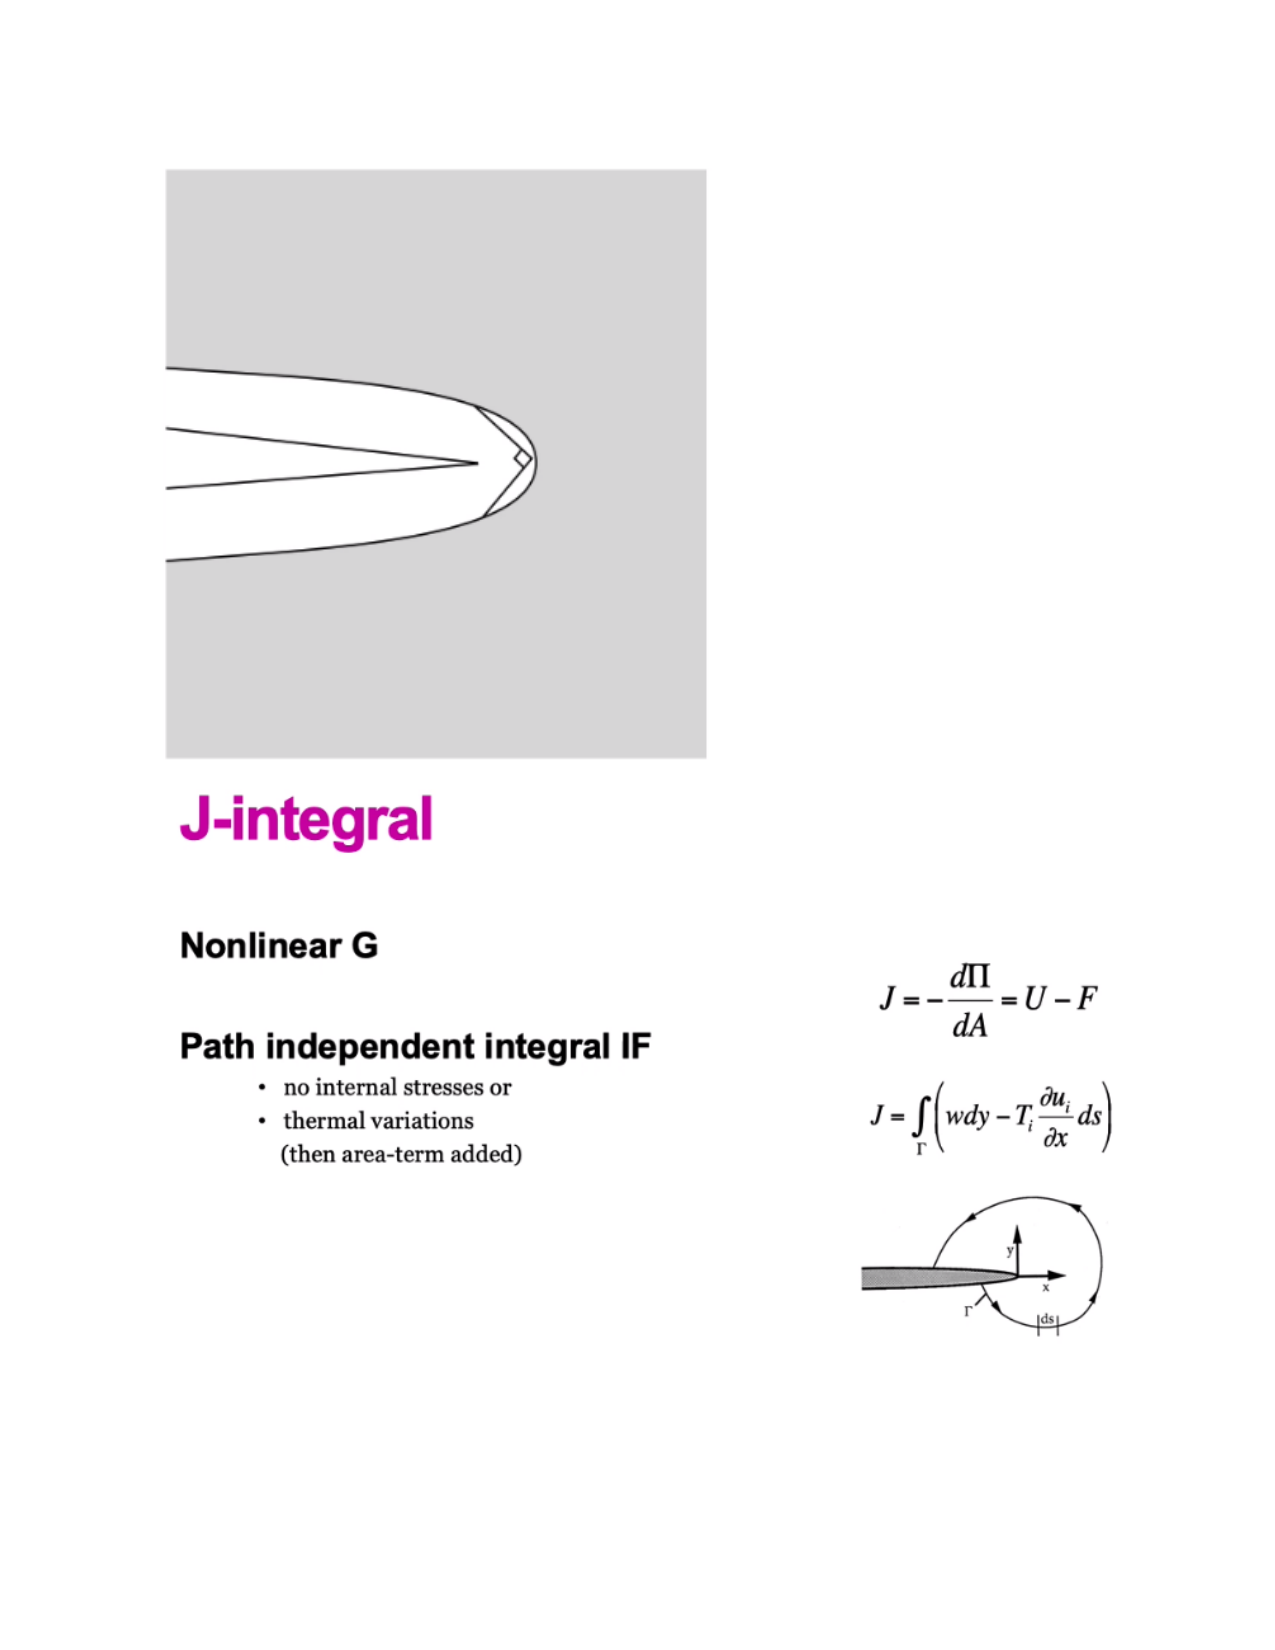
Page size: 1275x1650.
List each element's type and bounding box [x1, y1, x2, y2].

picture [150, 778, 1125, 1352]
picture [150, 150, 713, 775]
